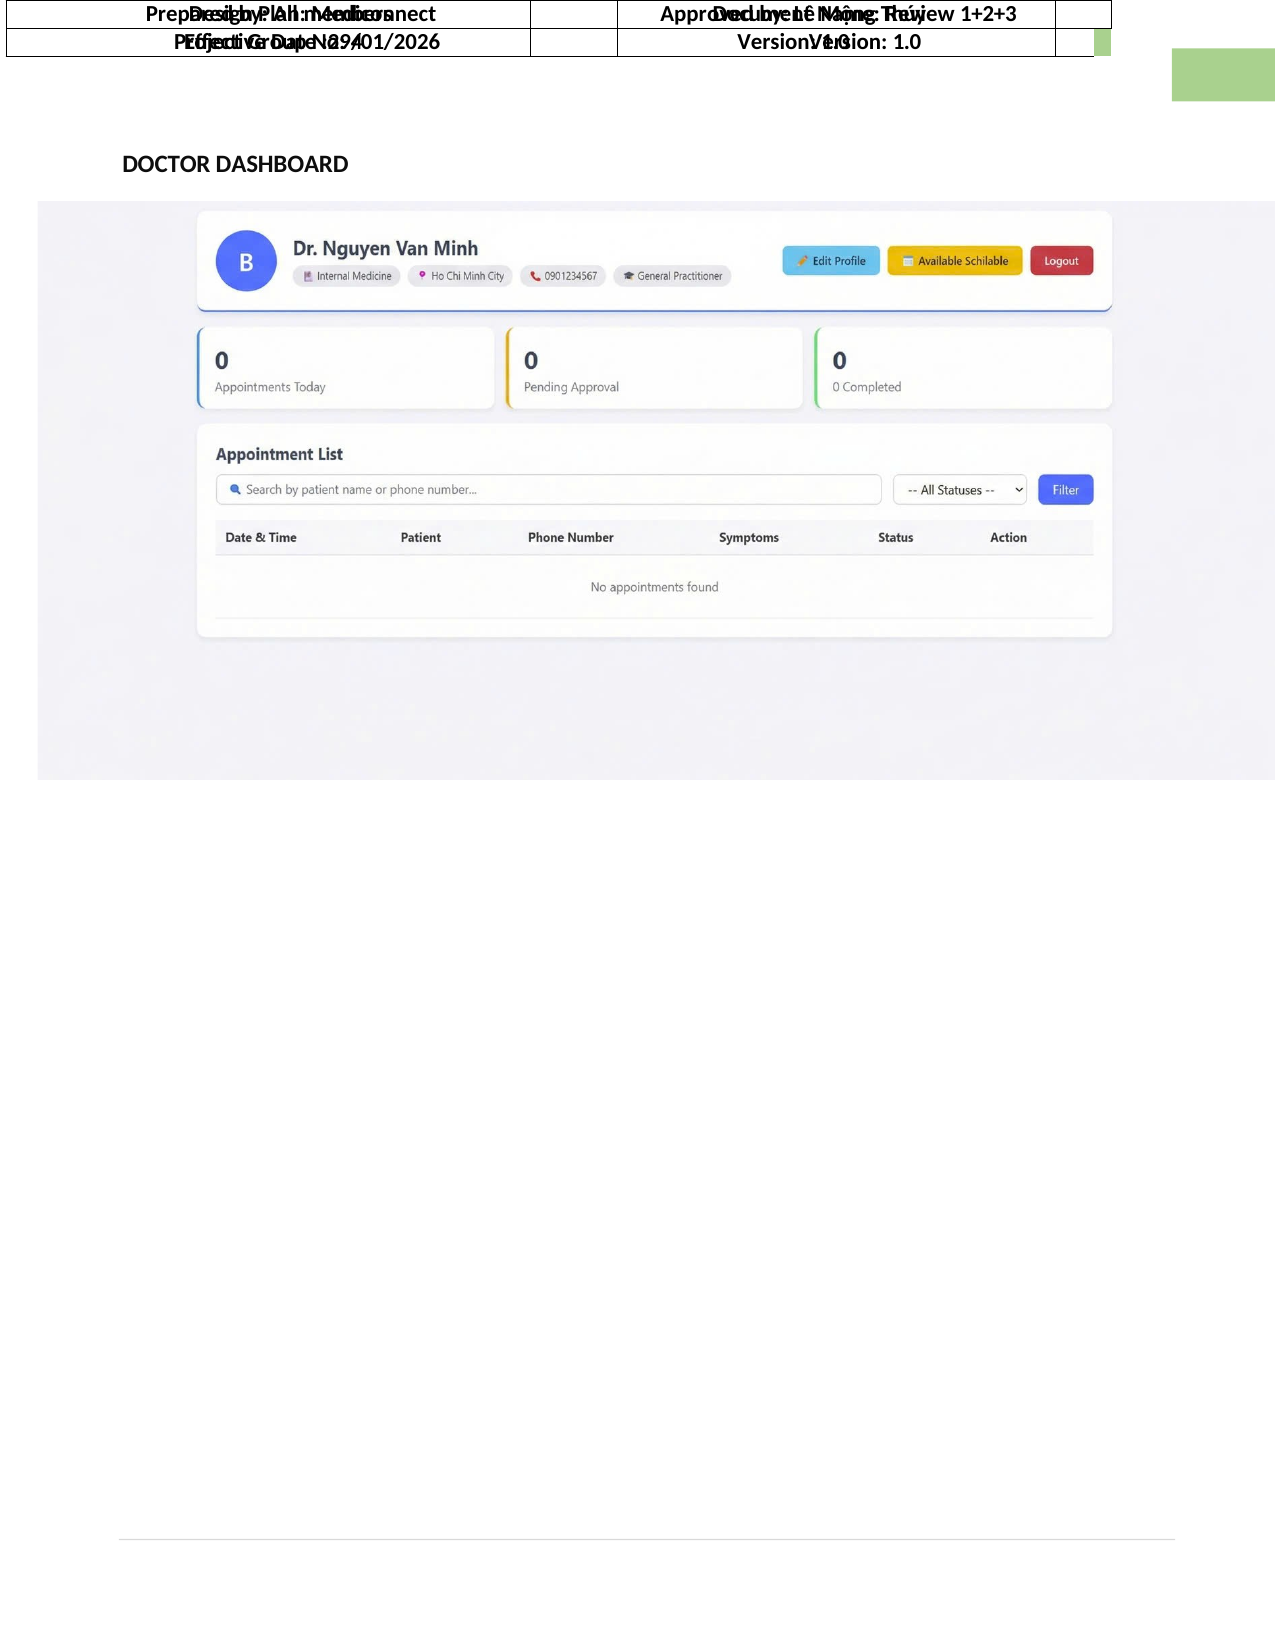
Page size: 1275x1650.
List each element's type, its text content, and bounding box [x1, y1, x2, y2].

text DOCTOR DASHBOARD [122, 148, 1275, 179]
picture [37, 201, 1275, 780]
